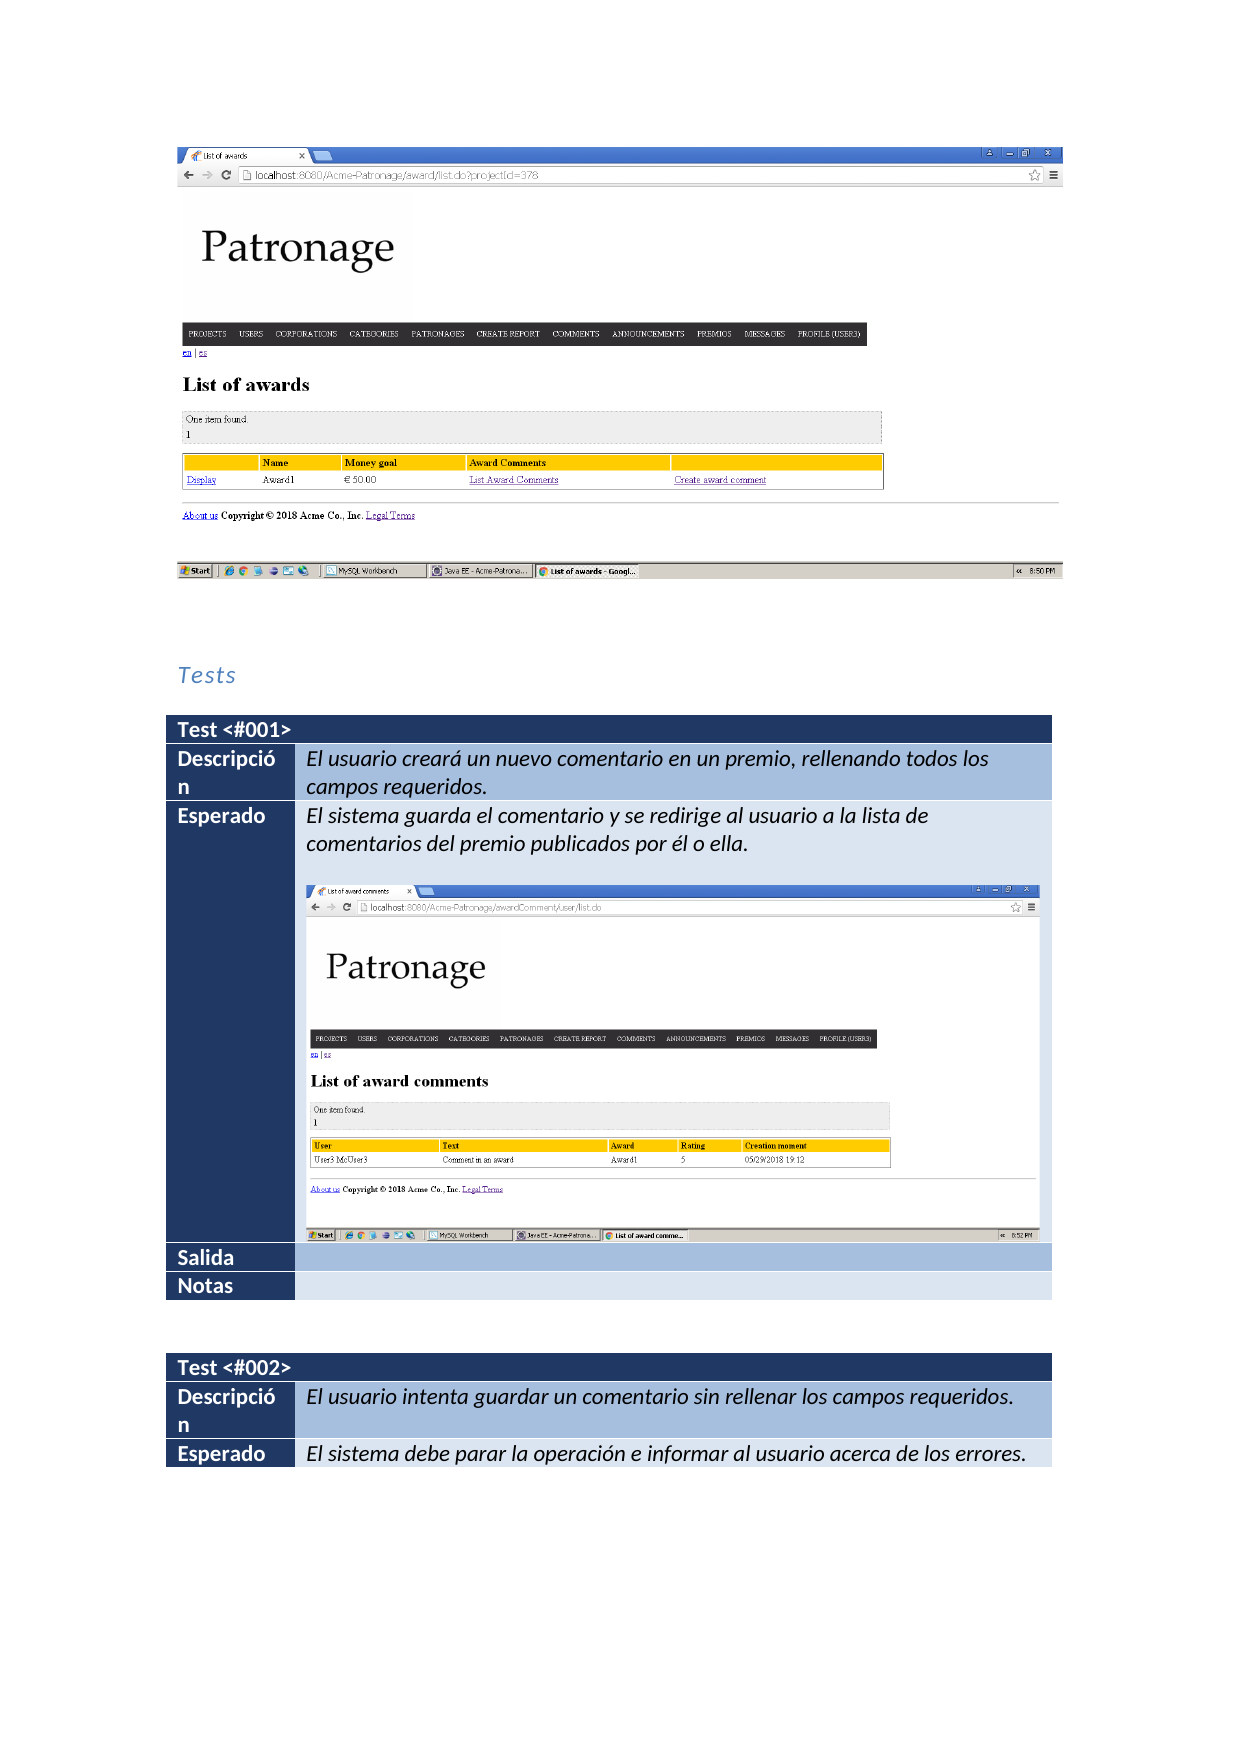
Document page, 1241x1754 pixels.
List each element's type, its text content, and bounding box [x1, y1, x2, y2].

text Tests [177, 659, 1063, 689]
table_header Test <#002> [166, 1353, 1052, 1381]
table_cell El sistema guarda el comentario y se redirige al usuario a la lista de comentarios del premio publicados por él o ella. [295, 801, 1052, 1242]
picture [177, 147, 1063, 579]
table_cell Descripción [166, 744, 295, 800]
picture [306, 885, 1040, 1242]
table_cell [295, 1243, 1052, 1271]
table_cell Esperado [166, 1439, 295, 1467]
table_cell Salida [166, 1243, 295, 1271]
table_cell El sistema debe parar la operación e informar al usuario acerca de los errores. [295, 1439, 1052, 1467]
table_cell El usuario creará un nuevo comentario en un premio, rellenando todos los campos requeridos. [295, 744, 1052, 800]
table_cell El usuario intenta guardar un comentario sin rellenar los campos requeridos. [295, 1382, 1052, 1438]
table_cell Esperado [166, 801, 295, 1242]
table_cell Descripción [166, 1382, 295, 1438]
table_header Test <#001> [166, 715, 1052, 743]
table_cell Notas [166, 1272, 295, 1300]
table_cell [295, 1272, 1052, 1300]
